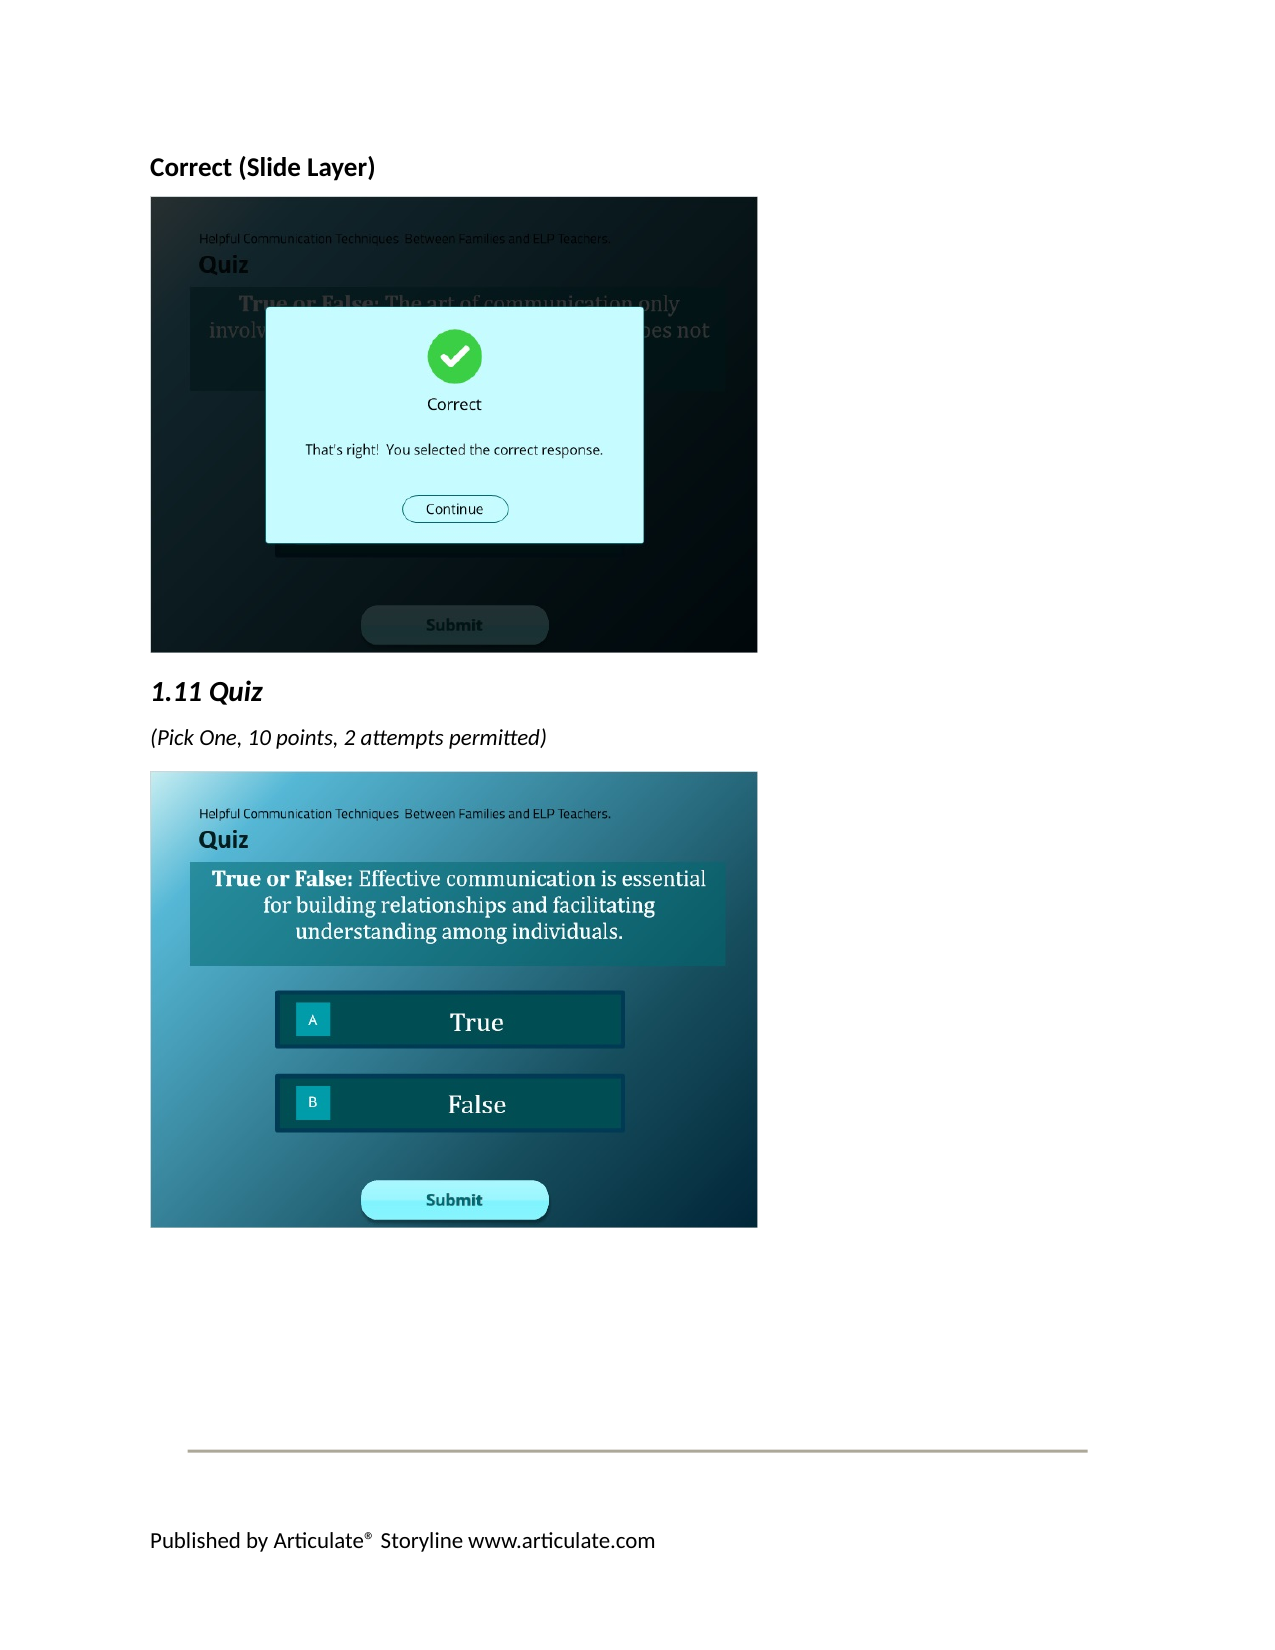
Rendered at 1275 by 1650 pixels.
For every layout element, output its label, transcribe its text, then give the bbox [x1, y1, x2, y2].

text (Pick One, 10 points, 2 attempts permitted) [150, 723, 1125, 751]
subtitle 1.11 Quiz [150, 673, 1125, 709]
subtitle Correct (Slide Layer) [150, 150, 1125, 183]
